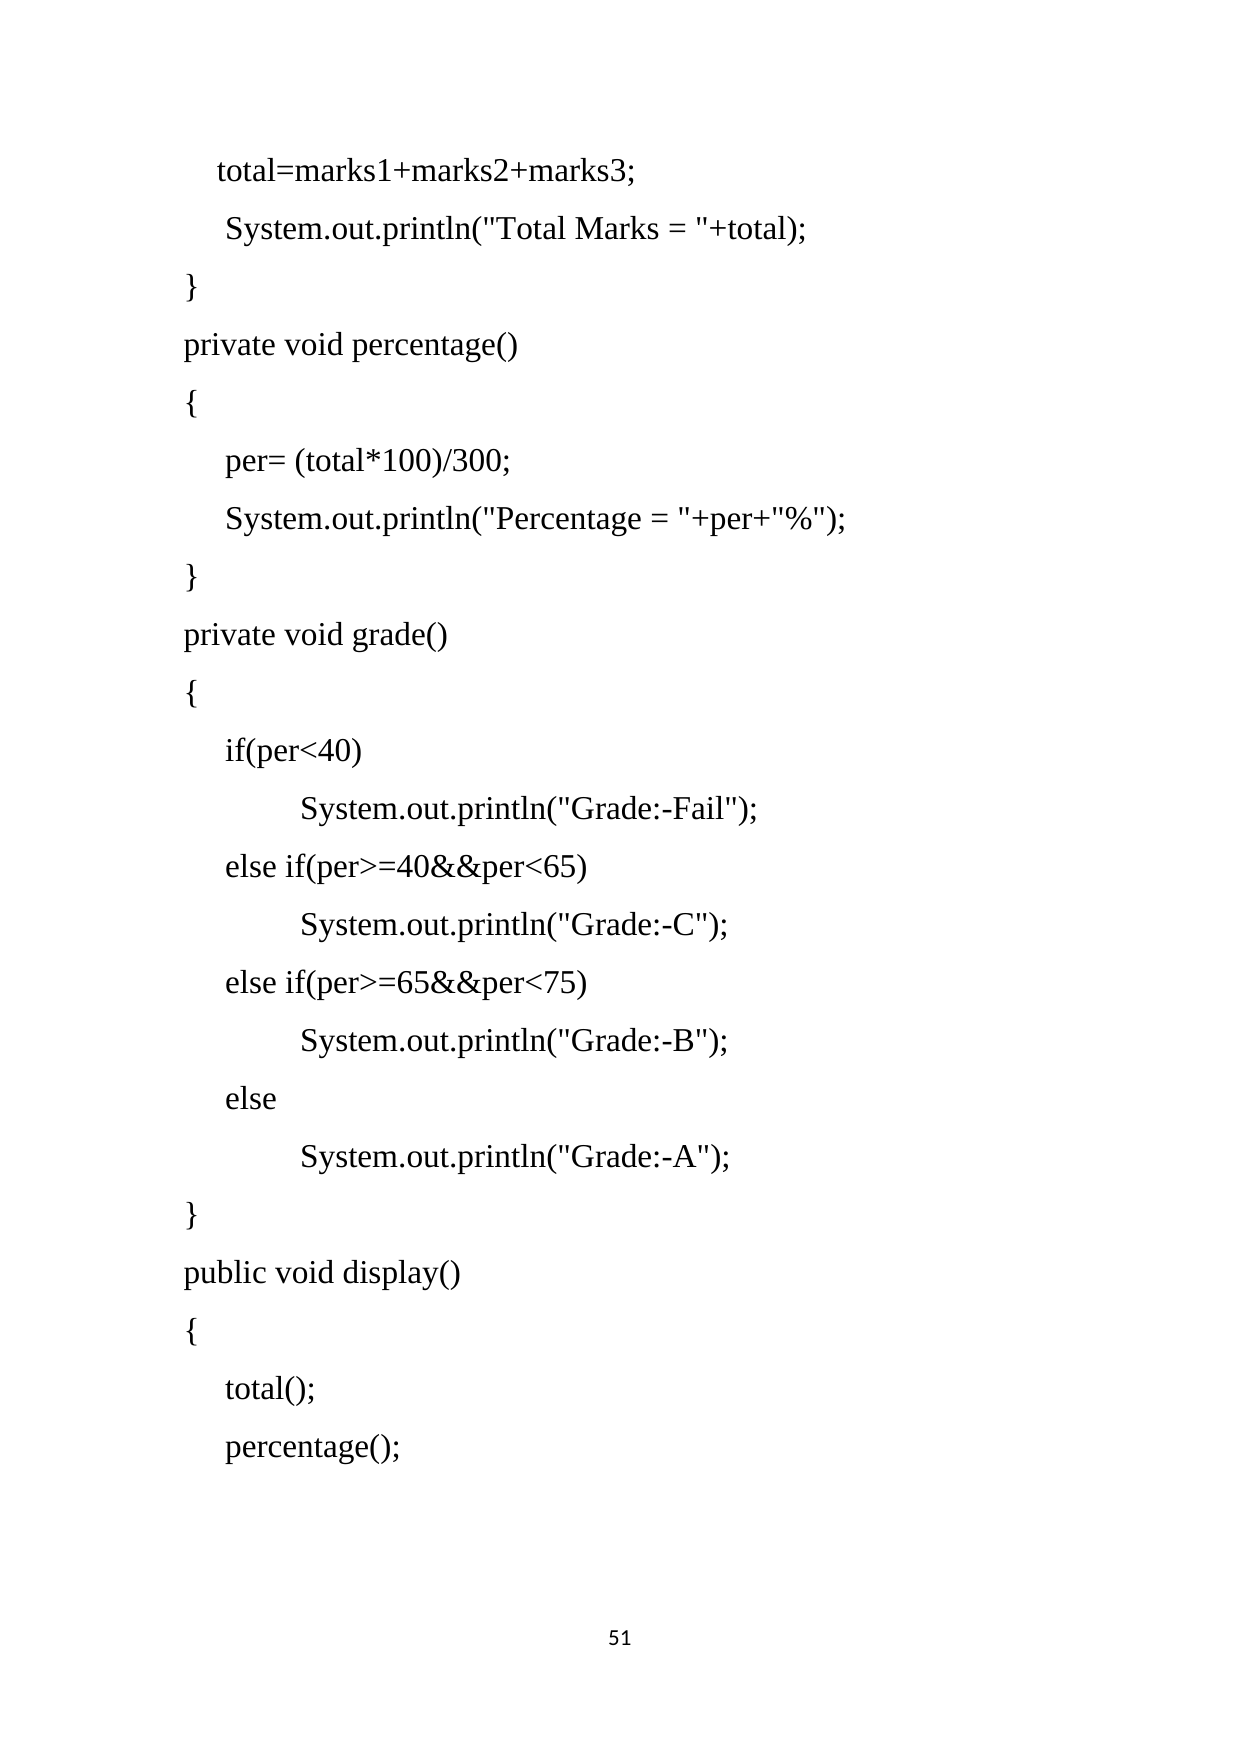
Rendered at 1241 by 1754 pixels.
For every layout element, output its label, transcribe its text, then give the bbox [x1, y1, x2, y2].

text } [150, 1194, 1090, 1233]
text { [150, 382, 1090, 420]
text System.out.println("Grade:-A"); [150, 1136, 1090, 1175]
text else if(per>=40&&per<65) [150, 846, 1090, 884]
text System.out.println("Percentage = "+per+"%"); [150, 498, 1090, 536]
text { [150, 1310, 1090, 1349]
text } [150, 556, 1090, 594]
text System.out.println("Total Marks = "+total); [150, 208, 1090, 246]
text public void display() [150, 1252, 1090, 1291]
text else if(per>=65&&per<75) [150, 962, 1090, 1001]
text percentage(); [150, 1426, 1090, 1465]
text private void percentage() [150, 324, 1090, 362]
text per= (total*100)/300; [150, 440, 1090, 478]
text total=marks1+marks2+marks3; [150, 150, 1090, 188]
text else [150, 1078, 1090, 1117]
text if(per<40) [150, 730, 1090, 768]
text { [150, 672, 1090, 711]
text } [150, 266, 1090, 304]
text total(); [150, 1368, 1090, 1407]
text System.out.println("Grade:-B"); [150, 1020, 1090, 1059]
text System.out.println("Grade:-C"); [150, 904, 1090, 943]
text private void grade() [150, 614, 1090, 652]
text System.out.println("Grade:-Fail"); [150, 788, 1090, 827]
